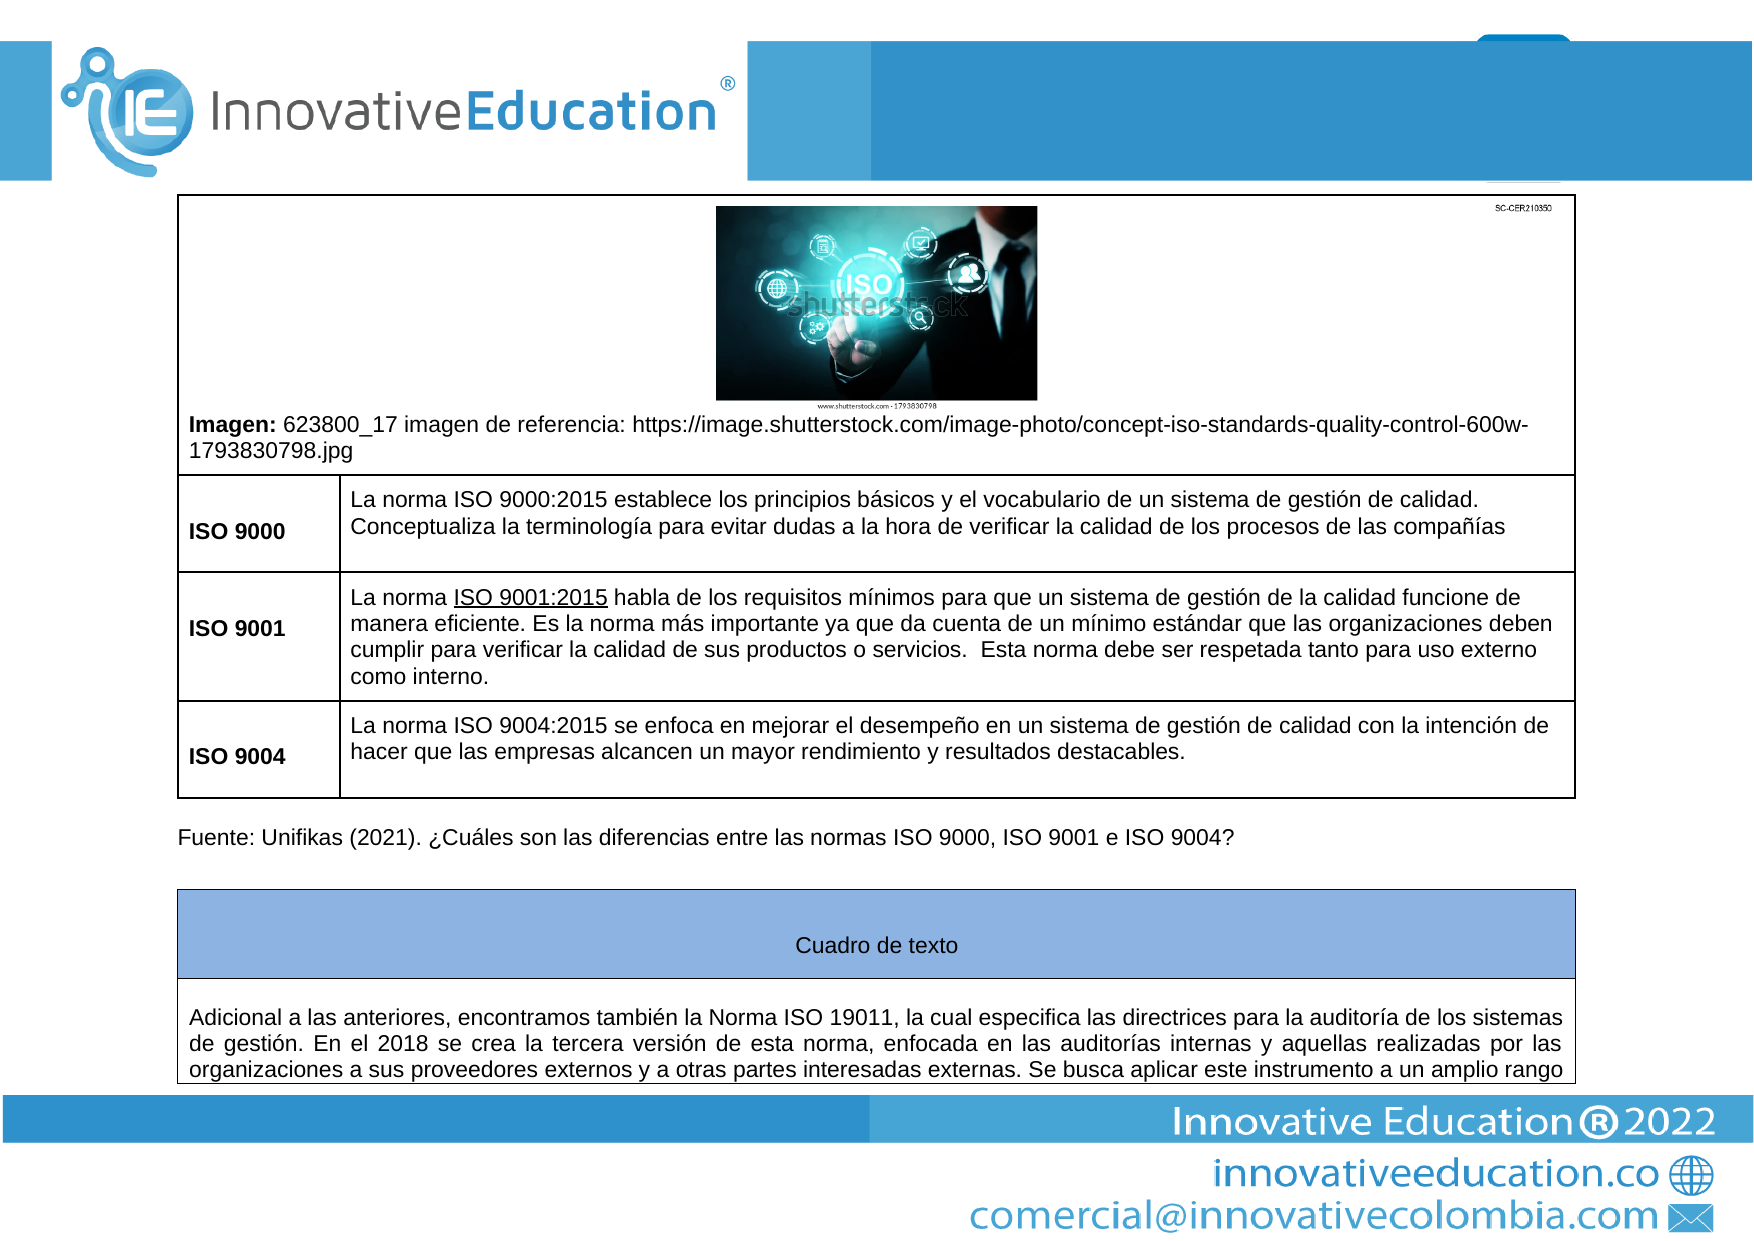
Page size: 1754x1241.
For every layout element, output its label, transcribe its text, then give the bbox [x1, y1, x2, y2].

table_cell La norma ISO 9001:2015 habla de los requisitos mínimos para que un sistema de gestión de la calidad funcione de manera eficiente. Es la norma más importante ya que da cuenta de un mínimo estándar que las organizaciones deben cumplir para verificar la calidad de sus productos o servicios. Esta norma debe ser respetada tanto para uso externo como interno. [341, 573, 1574, 699]
table_cell La norma ISO 9000:2015 establece los principios básicos y el vocabulario de un sistema de gestión de calidad. Conceptualiza la terminología para evitar dudas a la hora de verificar la calidad de los procesos de las compañías [341, 476, 1574, 571]
table_cell ISO 9000 [179, 476, 339, 571]
table_cell La norma ISO 9004:2015 se enfoca en mejorar el desempeño en un sistema de gestión de calidad con la intención de hacer que las empresas alcancen un mayor rendimiento y resultados destacables. [341, 702, 1574, 797]
table_cell ISO 9004 [179, 702, 339, 797]
table_cell ISO 9001 [179, 573, 339, 699]
table_header Cuadro de texto [178, 890, 1575, 978]
picture [716, 206, 1038, 411]
picture [2, 1093, 1754, 1239]
text Fuente: Unifikas (2021). ¿Cuáles son las diferencias entre las normas ISO 9000, ISO 9001 e ISO 9004? [177, 824, 1577, 850]
picture [0, 28, 1752, 194]
table_cell Imagen: 623800_17 imagen de referencia: https://image.shutterstock.com/image-photo/concept-iso-standards-quality-control-600w-1793830798.jpg [179, 196, 1574, 474]
